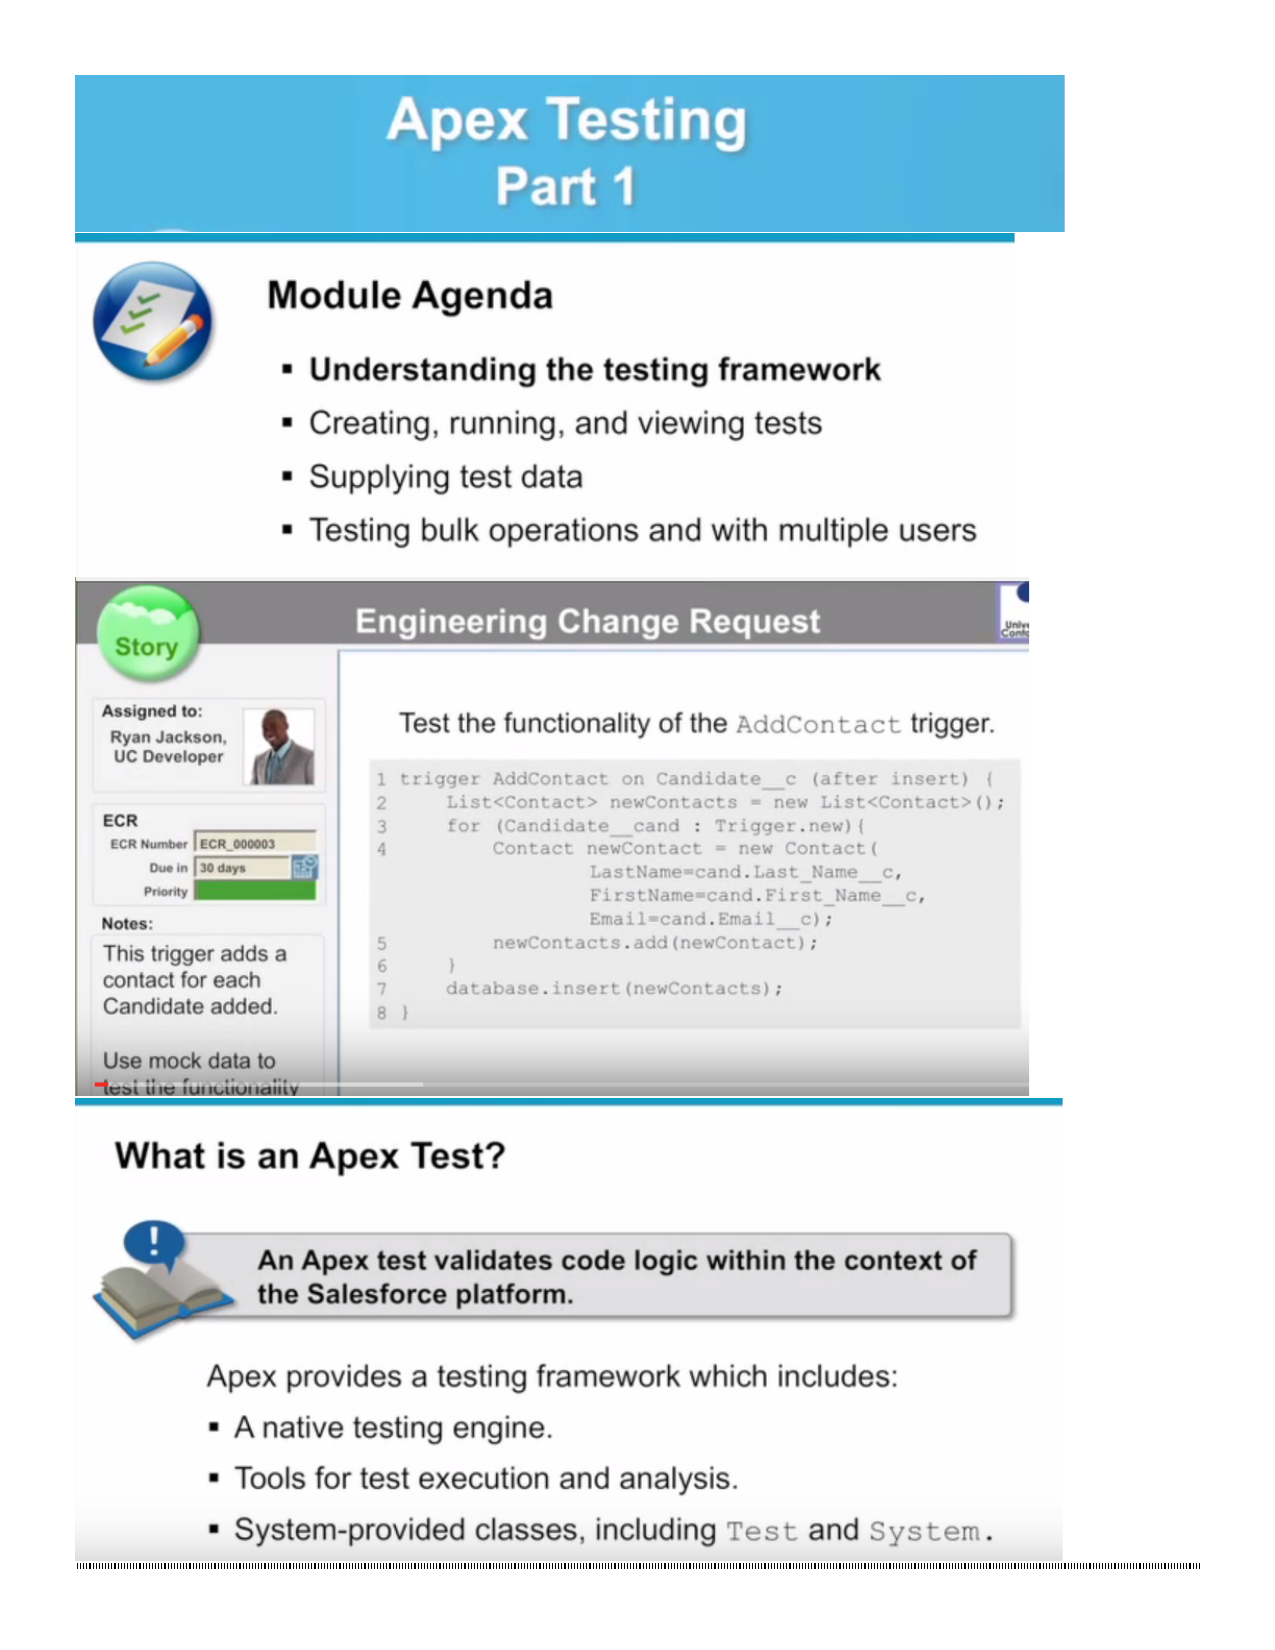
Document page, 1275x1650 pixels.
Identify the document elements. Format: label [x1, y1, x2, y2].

picture [75, 1098, 1063, 1561]
picture [75, 577, 1030, 1096]
picture [75, 75, 1065, 232]
picture [75, 233, 1015, 576]
